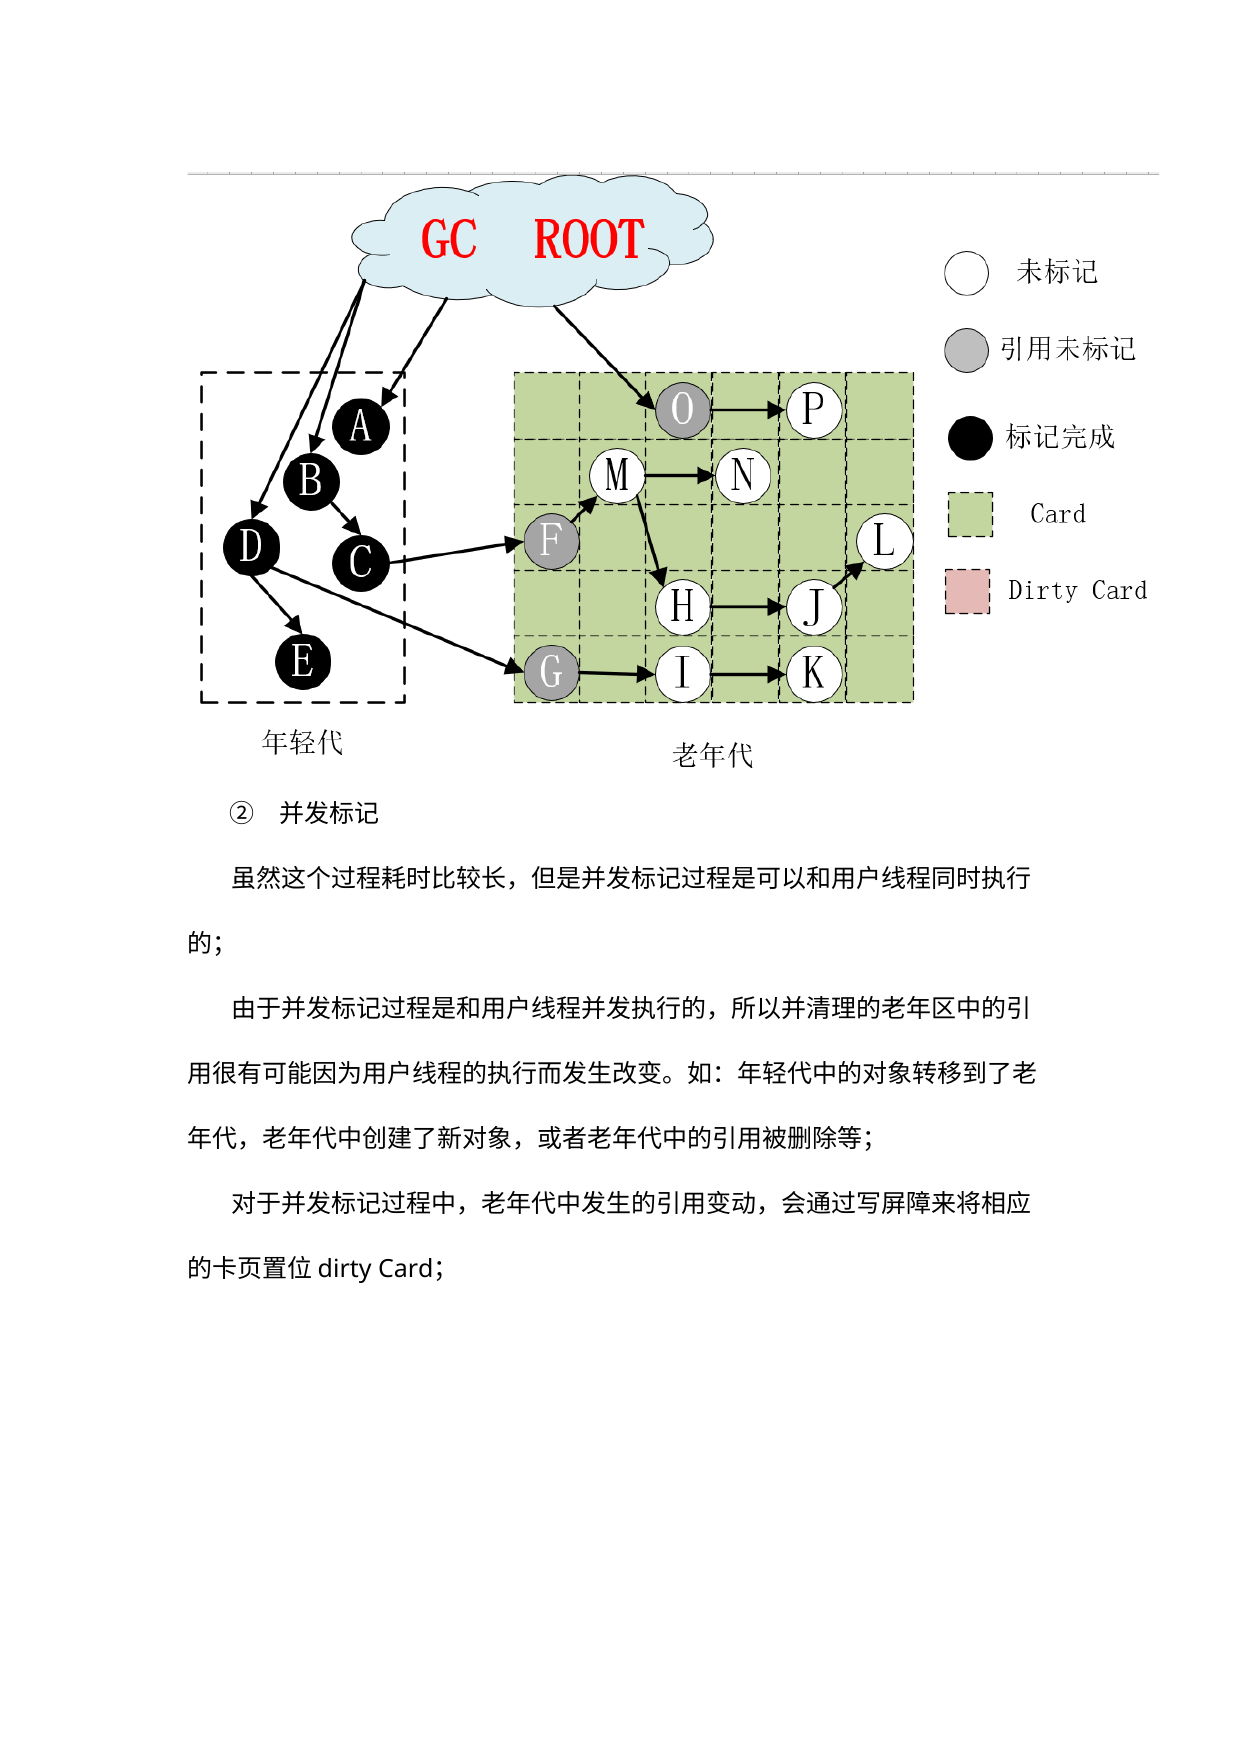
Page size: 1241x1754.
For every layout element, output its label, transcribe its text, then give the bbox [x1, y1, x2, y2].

picture [187, 172, 1160, 770]
text 虽然这个过程耗时比较长，但是并发标记过程是可以和用户线程同时执行的； [187, 844, 1053, 974]
list 并发标记 [187, 779, 1053, 844]
text 对于并发标记过程中，老年代中发生的引用变动，会通过写屏障来将相应的卡页置位dirty Card； [187, 1169, 1053, 1299]
text 由于并发标记过程是和用户线程并发执行的，所以并清理的老年区中的引用很有可能因为用户线程的执行而发生改变。如：年轻代中的对象转移到了老年代，老年代中创建了新对象，或者老年代中的引用被删除等； [187, 974, 1053, 1169]
